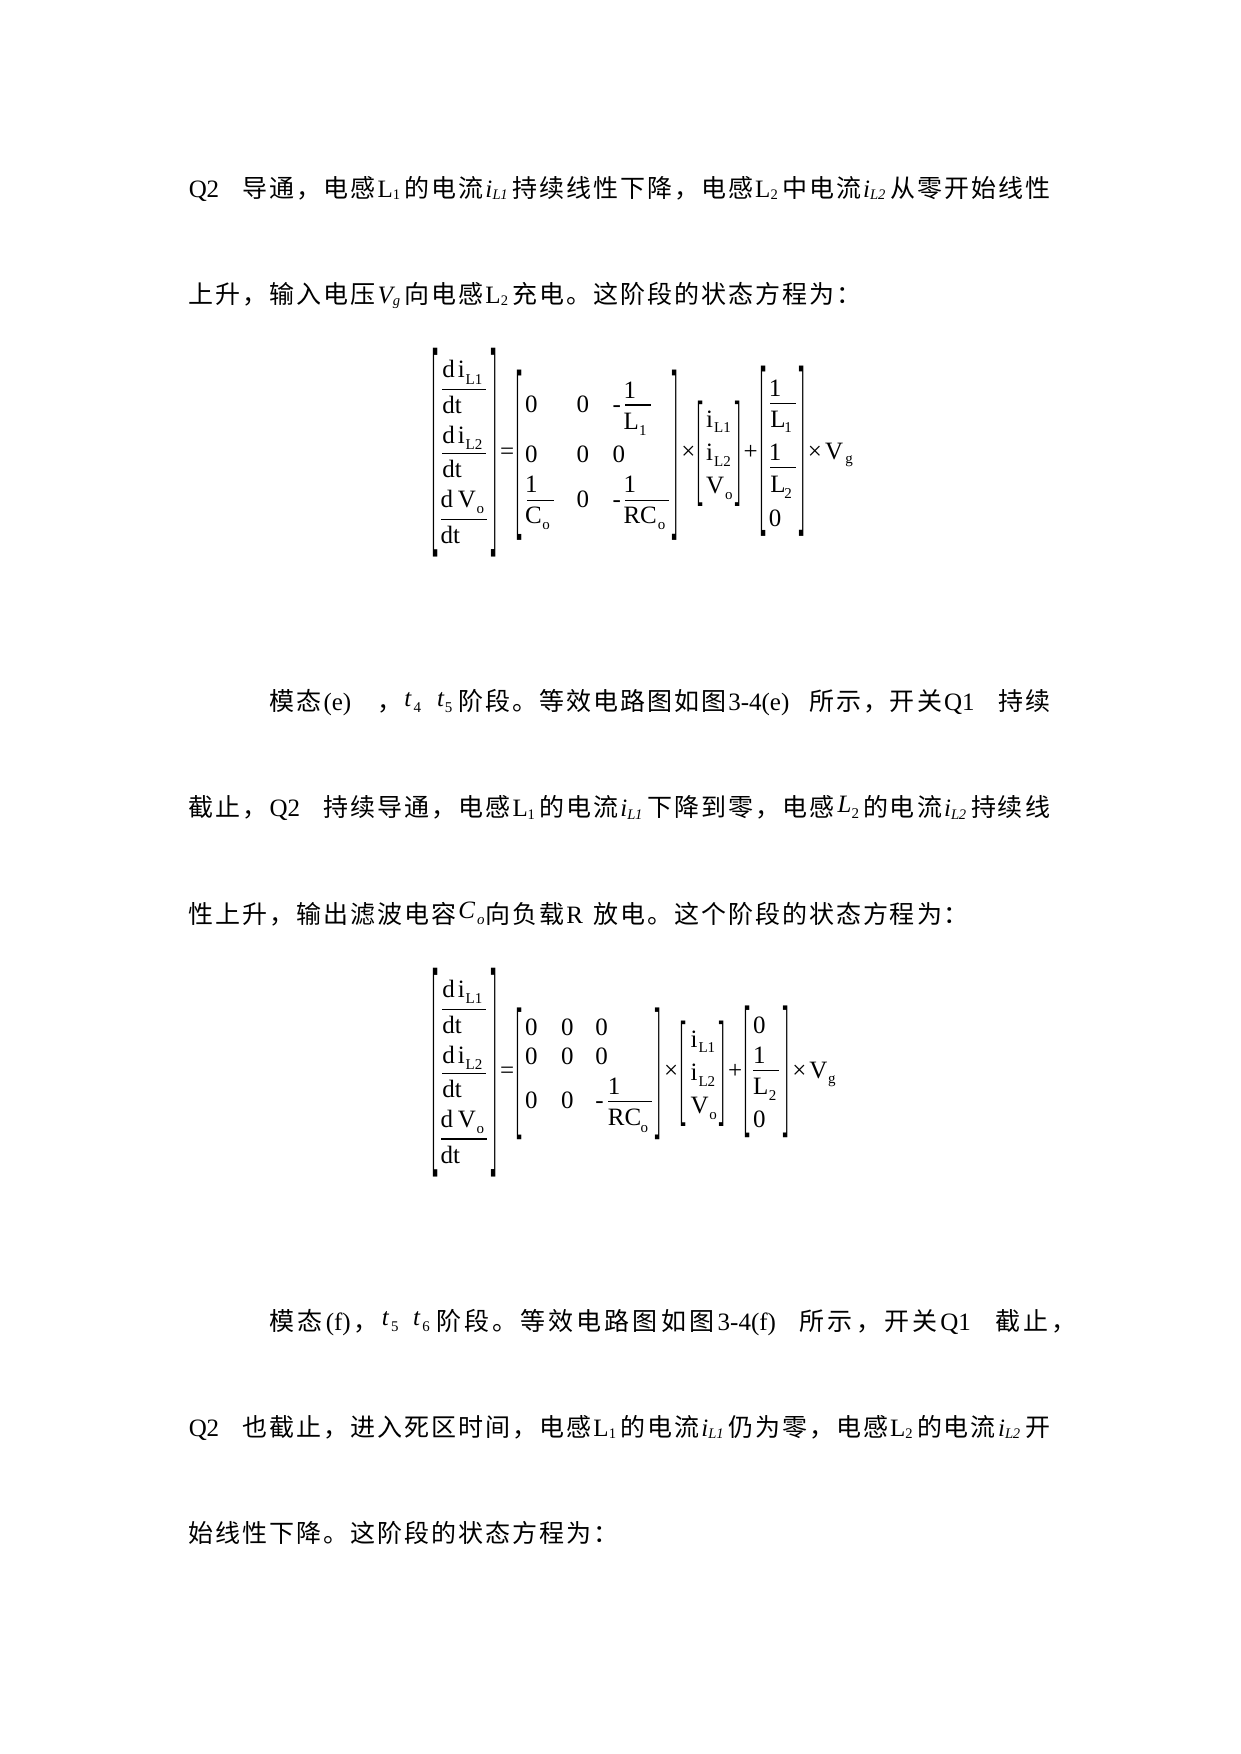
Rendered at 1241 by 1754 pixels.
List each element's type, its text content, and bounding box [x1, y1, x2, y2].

text 模态(e)，阶段。等效电路图如图3-4(e)所示，开关Q1持续截止，Q2持续导通，电感L1的电流iL1下降到零，电感的电流iL2持续线性上升，输出滤波电容向负载R放电。这个阶段的状态方程为： [188, 664, 1052, 948]
text 模态(f)，阶段。等效电路图如图3-4(f)所示，开关Q1截止，Q2也截止，进入死区时间，电感L1的电流iL1仍为零，电感L2的电流iL2开始线性下降。这阶段的状态方程为： [188, 1284, 1052, 1567]
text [188, 151, 1052, 328]
